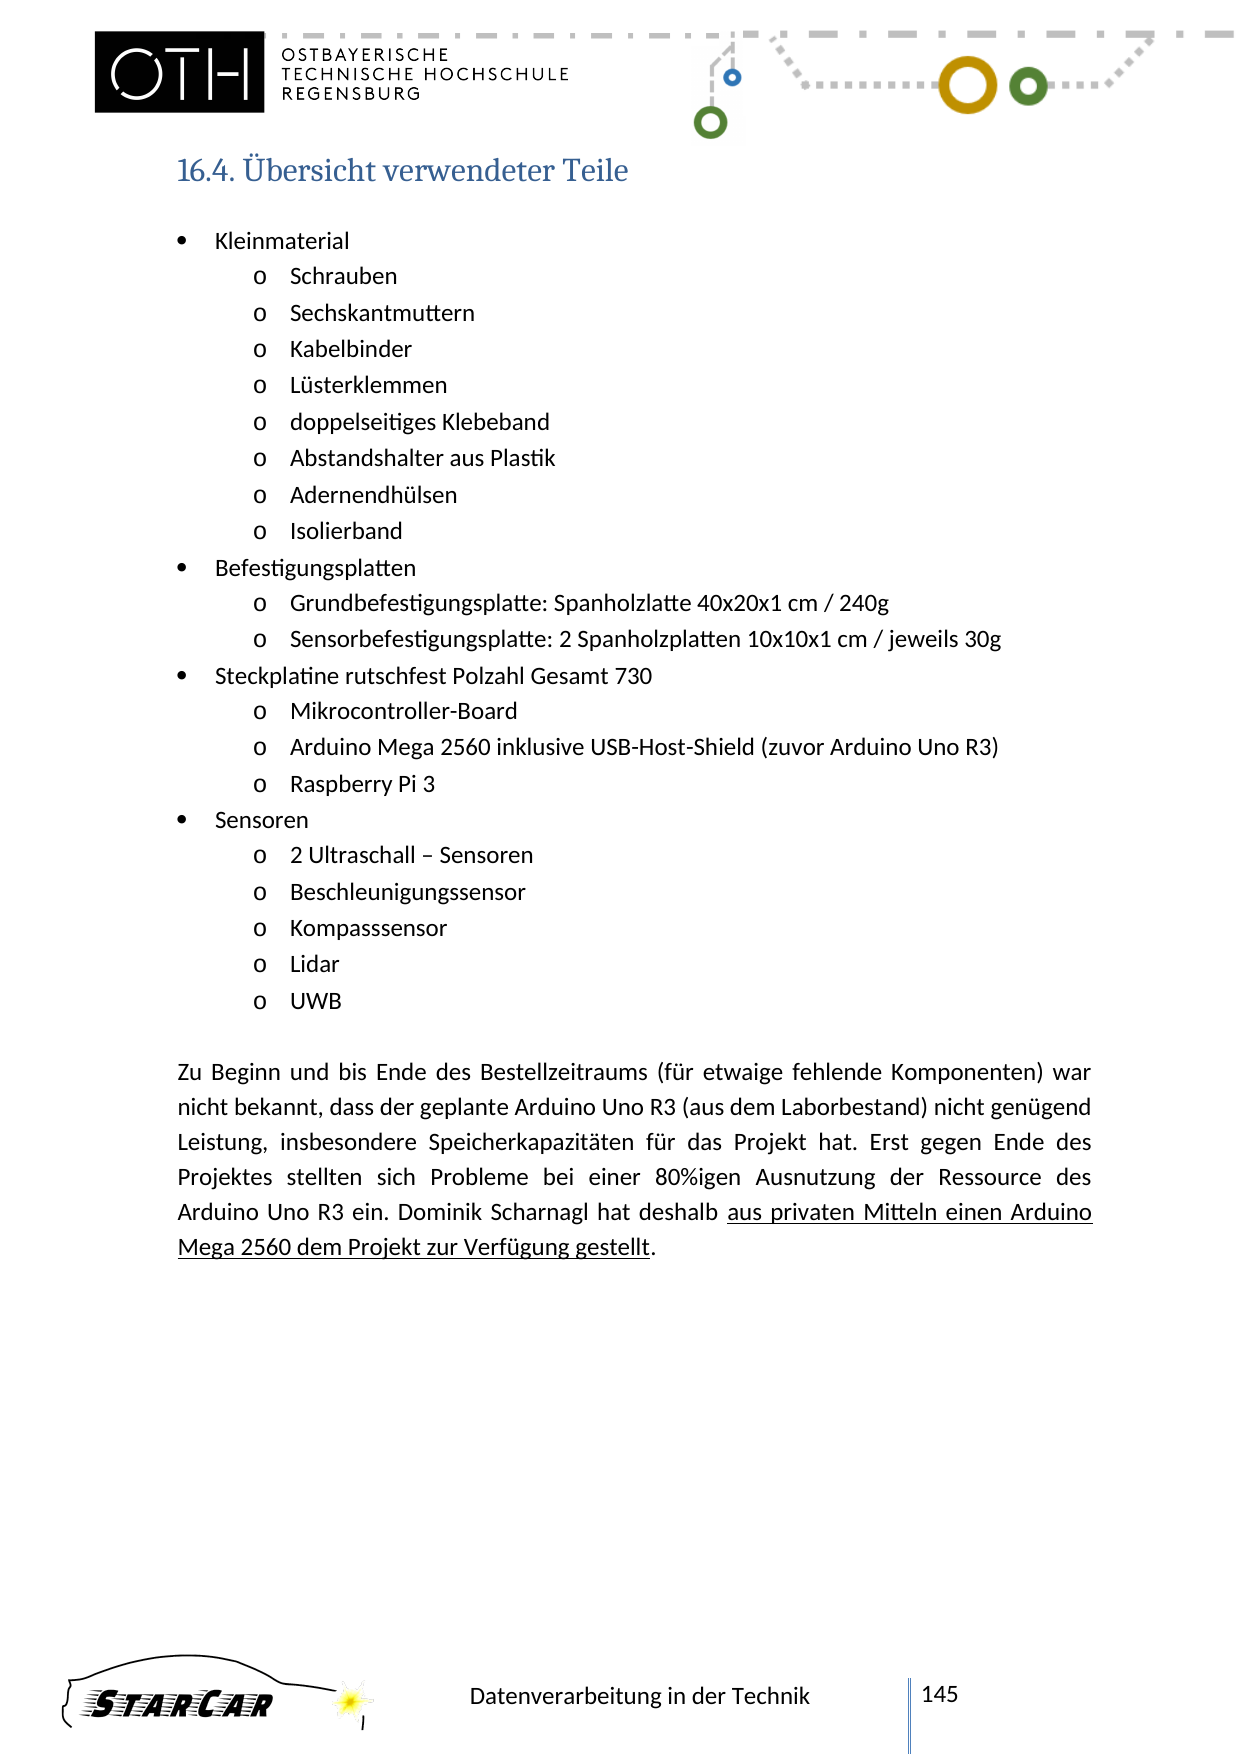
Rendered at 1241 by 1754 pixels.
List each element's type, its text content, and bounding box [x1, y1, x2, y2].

list Steckplatine rutschfest Polzahl Gesamt 730 [177, 660, 1092, 690]
list Beschleunigungssensor [252, 876, 1092, 907]
list Isolierband [252, 515, 1092, 547]
picture [54, 1651, 380, 1730]
list Raspberry Pi 3 [252, 768, 1092, 799]
list Schrauben [252, 260, 1092, 292]
list 2 Ultraschall – Sensoren [252, 839, 1092, 871]
list doppelseitiges Klebeband [252, 406, 1092, 438]
list Kabelbinder [252, 333, 1092, 365]
list Sensoren [177, 804, 1092, 835]
list Kleinmaterial [177, 225, 1092, 256]
list Sechskantmuttern [252, 297, 1092, 328]
picture [94, 15, 1237, 145]
list Arduino Mega 2560 inklusive USB-Host-Shield (zuvor Arduino Uno R3) [252, 731, 1092, 763]
list Befestigungsplatten [177, 552, 1092, 582]
list Mikrocontroller-Board [252, 695, 1092, 727]
text Zu Beginn und bis Ende des Bestellzeitraums (für etwaige fehlende Komponenten) war nicht bekannt, dass der geplante Arduino Uno R3 (aus dem Laborbestand) nicht genügend Leistung, insbesondere Speicherkapazitäten für das Projekt hat. Erst gegen Ende des Projektes stellten sich Probleme bei einer 80%igen Ausnutzung der Ressource des Arduino Uno R3 ein. Dominik Scharnagl hat deshalb aus privaten Mitteln einen Arduino Mega 2560 dem Projekt zur Verfügung gestellt. [177, 1056, 1092, 1262]
list Abstandshalter aus Plastik [252, 442, 1092, 474]
list Sensorbefestigungsplatte: 2 Spanholzplatten 10x10x1 cm / jeweils 30g [252, 623, 1092, 655]
list Kompasssensor [252, 912, 1092, 944]
list Grundbefestigungsplatte: Spanholzlatte 40x20x1 cm / 240g [252, 587, 1092, 619]
list Lidar [252, 948, 1092, 980]
list Adernendhülsen [252, 479, 1092, 511]
subtitle 16.4. Übersicht verwendeter Teile [177, 152, 1092, 190]
list UWB [252, 985, 1092, 1017]
list Lüsterklemmen [252, 369, 1092, 401]
